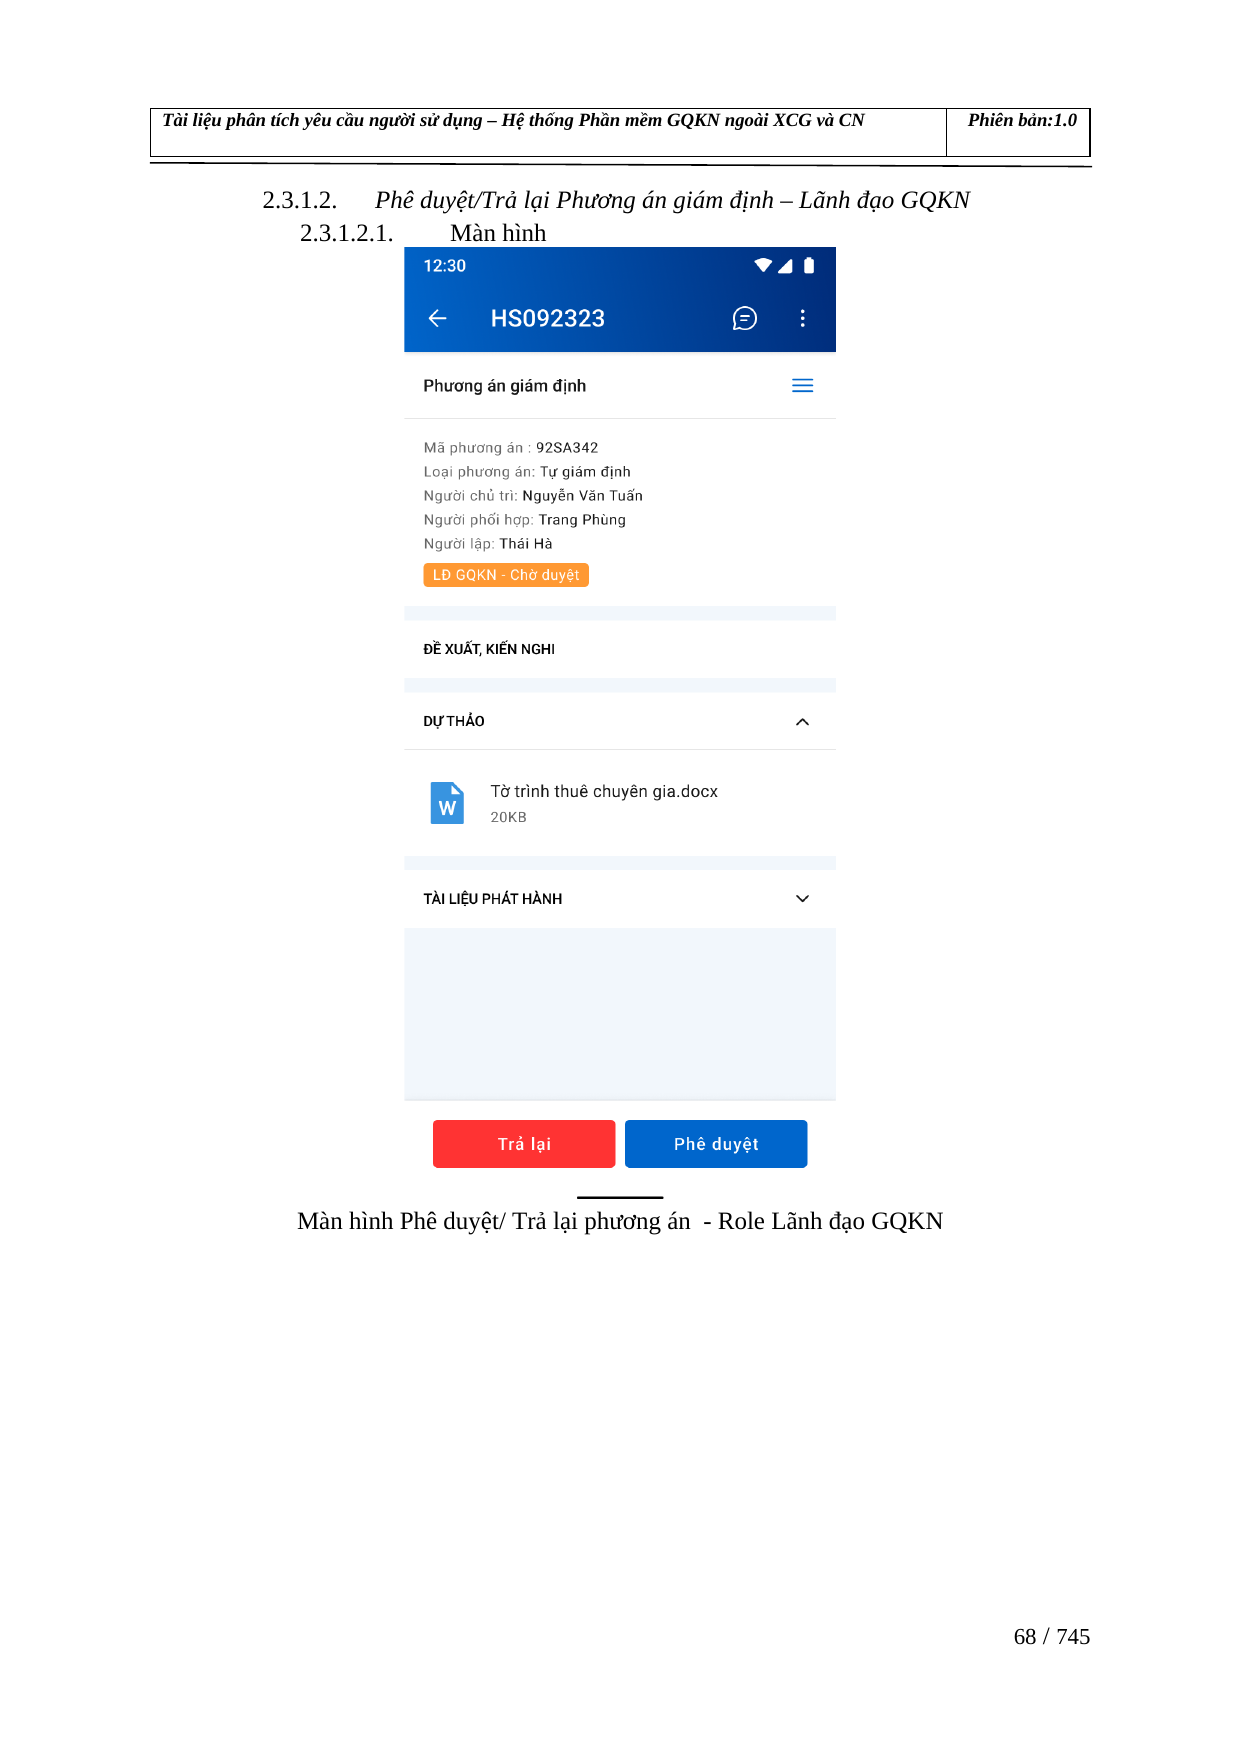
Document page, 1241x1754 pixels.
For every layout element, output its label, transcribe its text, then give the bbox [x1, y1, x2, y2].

picture [404, 247, 836, 1206]
subtitle Phê duyệt/Trả lại Phương án giám định – Lãnh đạo GQKN [262, 185, 1090, 214]
text Màn hình Phê duyệt/ Trả lại phương án - Role Lãnh đạo GQKN [150, 1206, 1090, 1235]
subtitle Màn hình [300, 218, 1090, 247]
